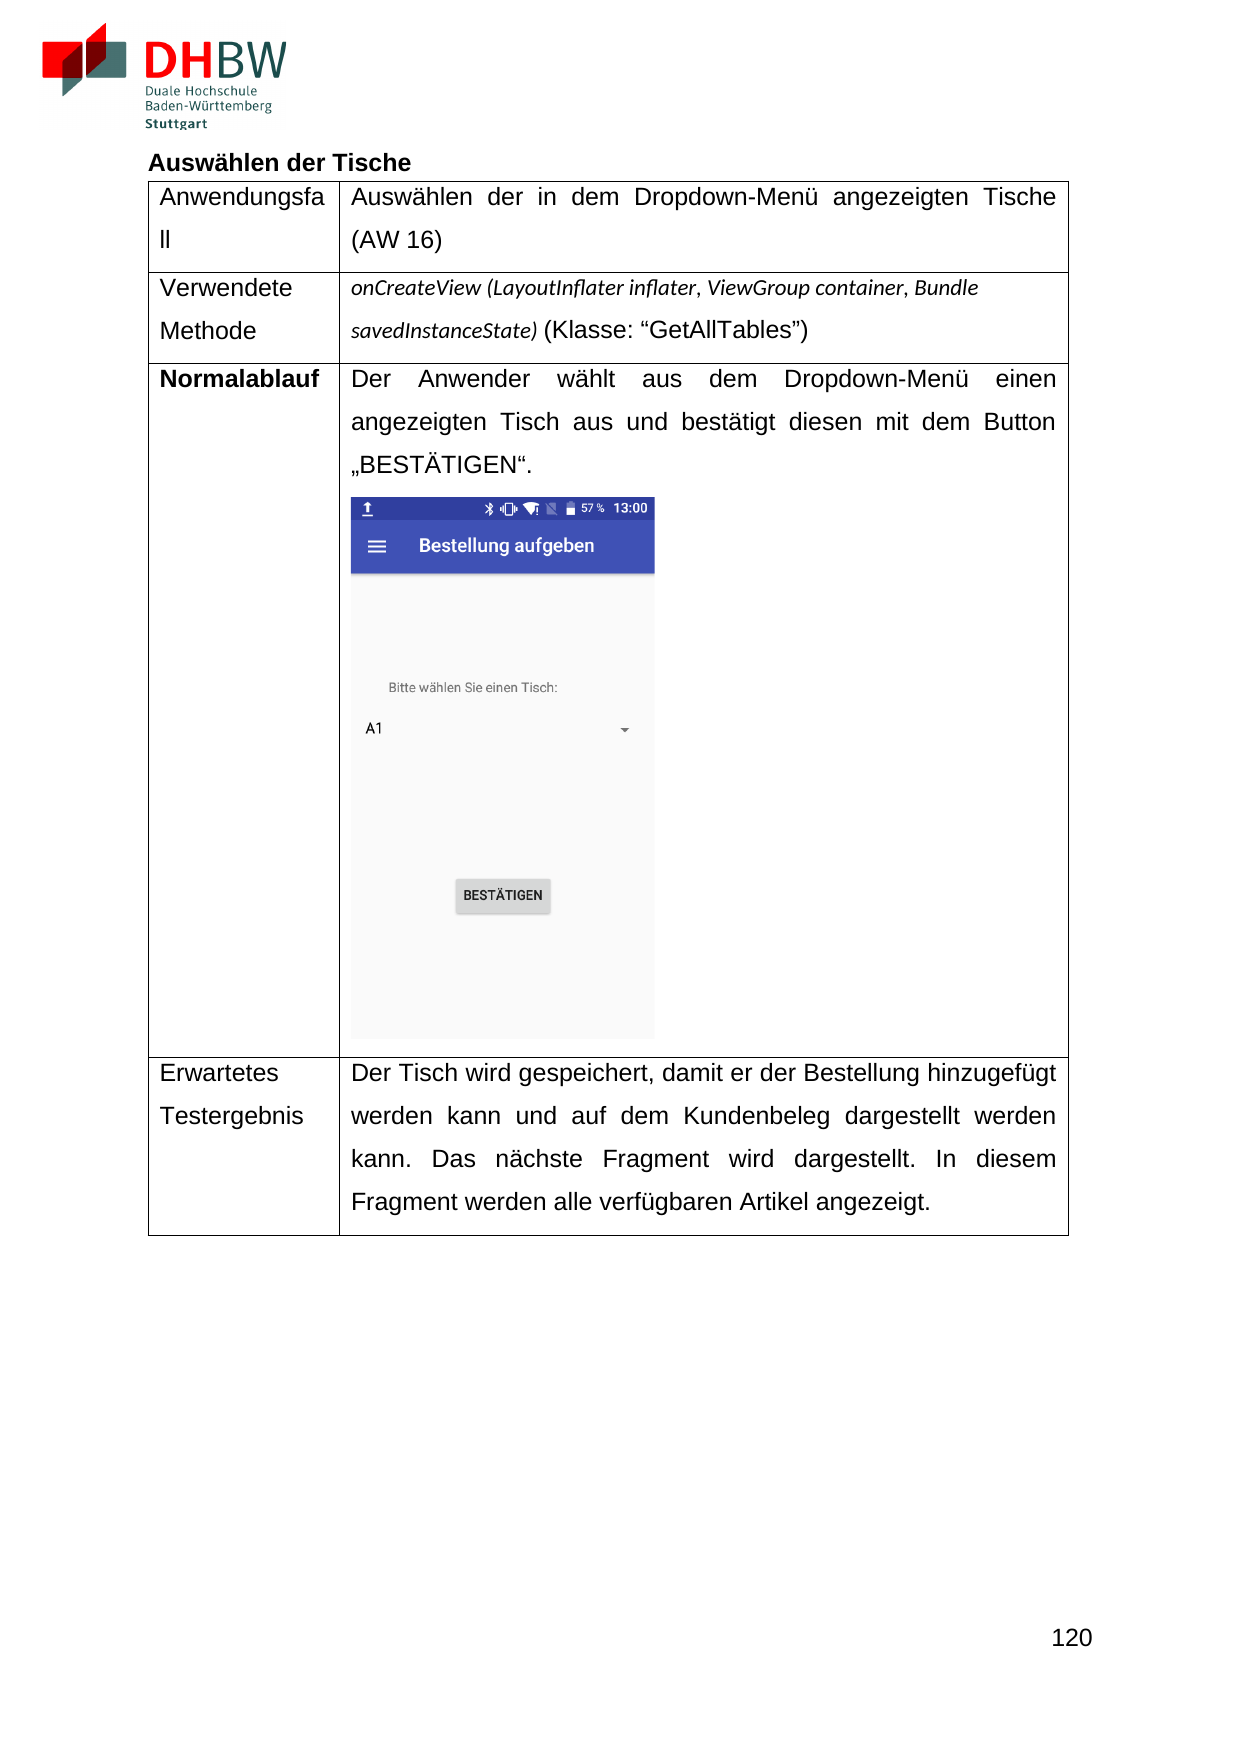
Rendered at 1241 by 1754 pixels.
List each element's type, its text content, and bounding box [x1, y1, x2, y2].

table_cell Normalablauf [149, 364, 339, 1057]
table_cell Erwartetes Testergebnis [149, 1058, 339, 1234]
table_cell onCreateView (LayoutInflater inflater, ViewGroup container, Bundle savedInstanceState) (Klasse: “GetAllTables”) [340, 273, 1068, 363]
table_cell Verwendete Methode [149, 273, 339, 363]
text Auswählen der Tische [148, 148, 1093, 176]
picture [39, 20, 286, 130]
table_header Anwendungsfall [149, 182, 339, 272]
table_header Auswählen der in dem Dropdown-Menü angezeigten Tische (AW 16) [340, 182, 1068, 272]
table_cell Der Tisch wird gespeichert, damit er der Bestellung hinzugefügt werden kann und auf dem Kundenbeleg dargestellt werden kann. Das nächste Fragment wird dargestellt. In diesem Fragment werden alle verfügbaren Artikel angezeigt. [340, 1058, 1068, 1234]
table_cell Der Anwender wählt aus dem Dropdown-Menü einen angezeigten Tisch aus und bestätigt diesen mit dem Button „BESTÄTIGEN“. [340, 364, 1068, 1057]
picture [350, 497, 655, 1039]
